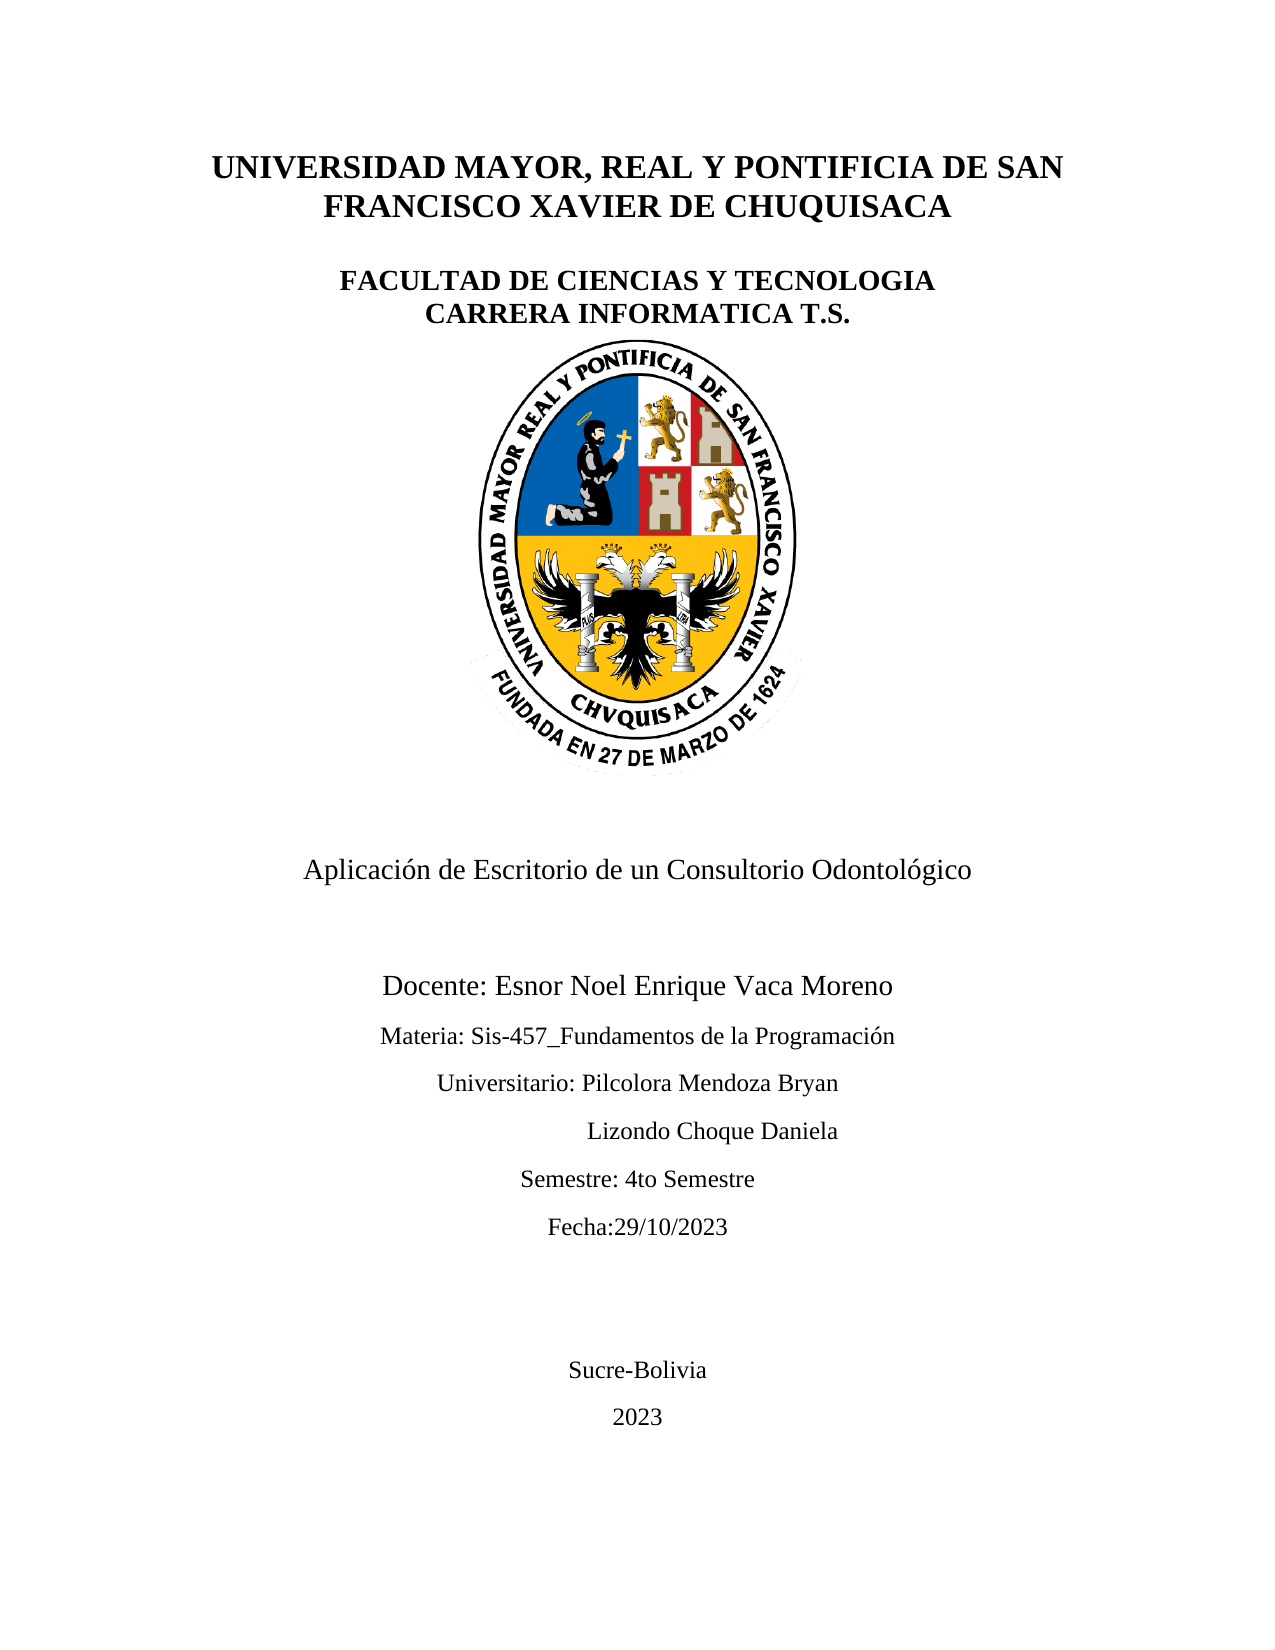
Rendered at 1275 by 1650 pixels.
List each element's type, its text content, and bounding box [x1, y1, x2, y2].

text Aplicación de Escritorio de un Consultorio Odontológico [177, 852, 1098, 886]
title FACULTAD DE CIENCIAS Y TECNOLOGIA [177, 263, 1098, 296]
text 2023 [177, 1402, 1098, 1431]
text Fecha:29/10/2023 [177, 1212, 1098, 1240]
text Universitario: Pilcolora Mendoza Bryan [177, 1068, 1098, 1097]
picture [468, 339, 803, 775]
text Docente: Esnor Noel Enrique Vaca Moreno [177, 968, 1098, 1002]
text Sucre-Bolivia [177, 1355, 1098, 1383]
text Materia: Sis-457_Fundamentos de la Programación [177, 1021, 1098, 1049]
title CARRERA INFORMATICA T.S. [177, 296, 1098, 330]
text Semestre: 4to Semestre [177, 1164, 1098, 1193]
text Lizondo Choque Daniela [177, 1116, 1098, 1145]
title UNIVERSIDAD MAYOR, REAL Y PONTIFICIA DE SAN FRANCISCO XAVIER DE CHUQUISACA [177, 148, 1098, 224]
